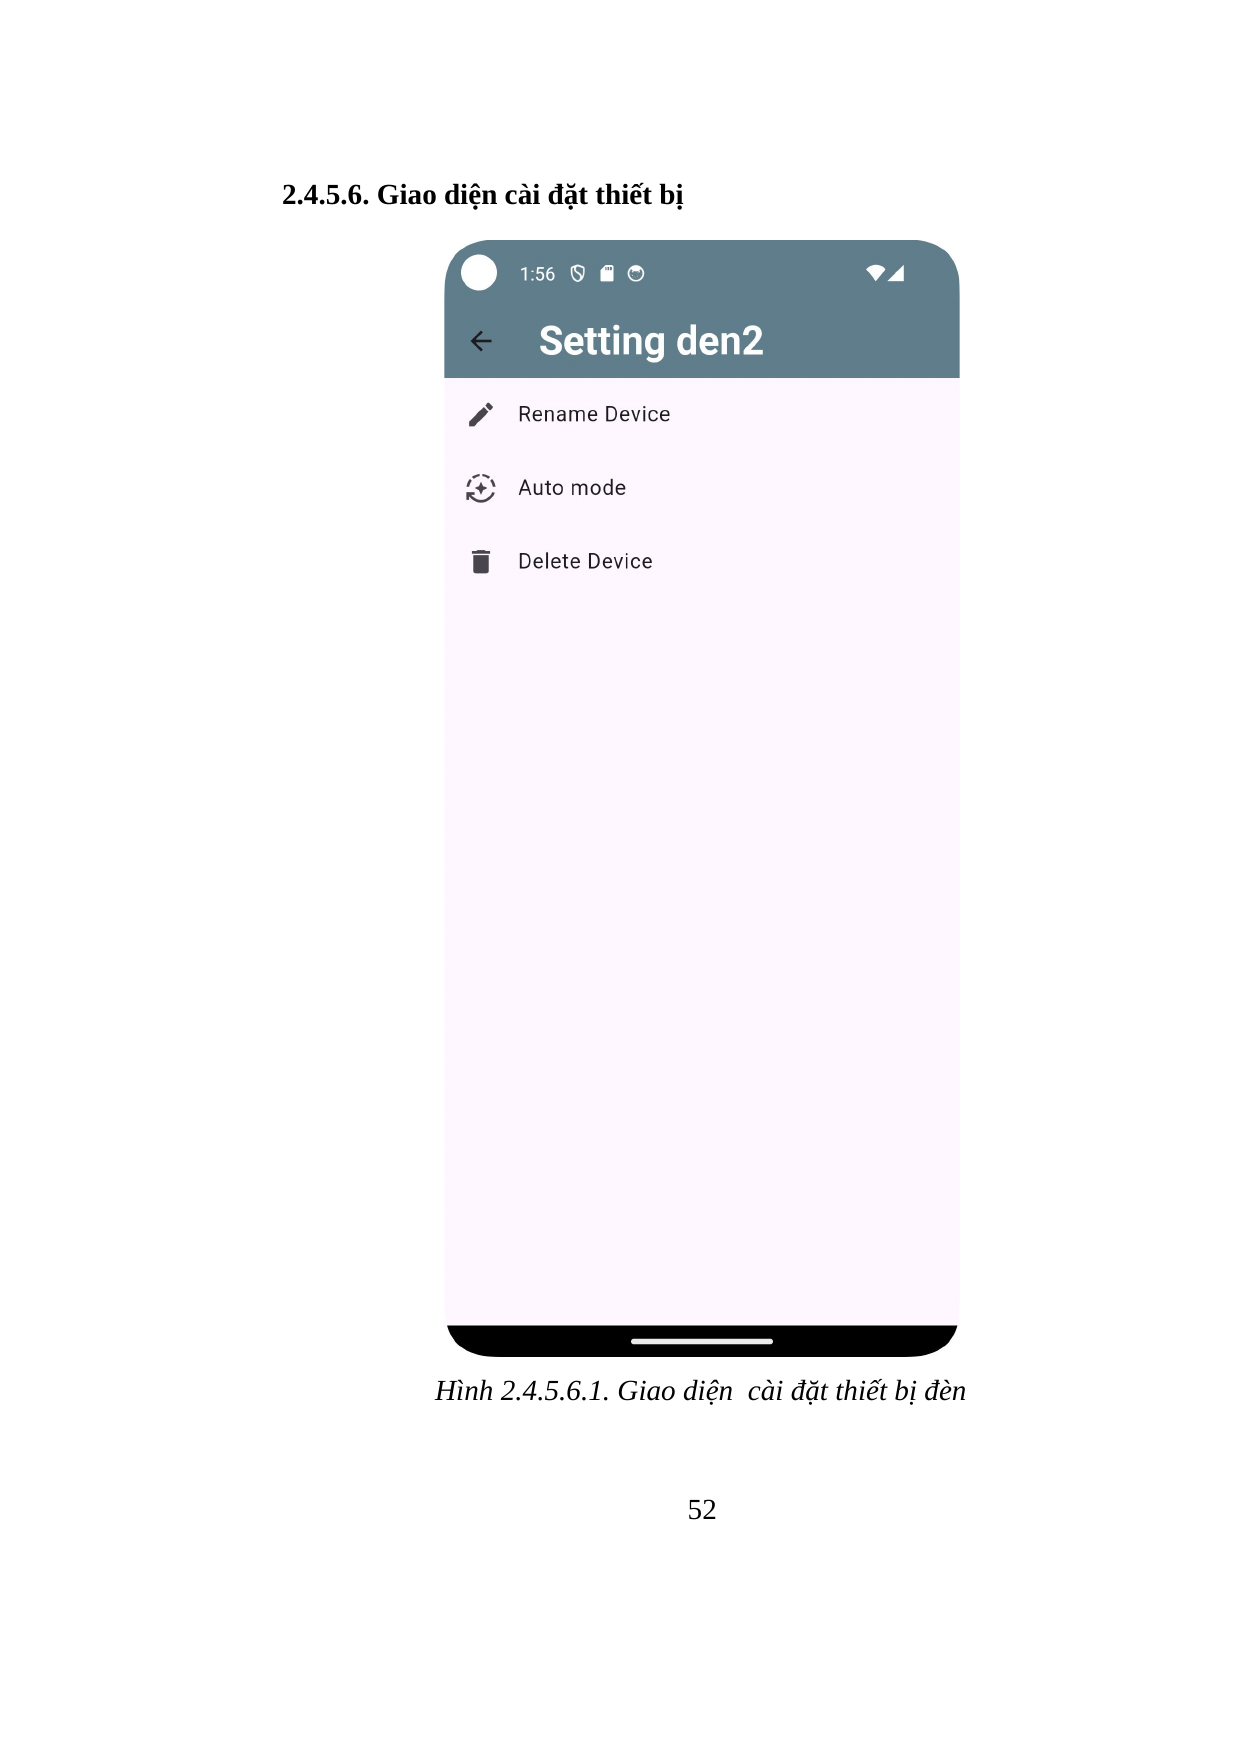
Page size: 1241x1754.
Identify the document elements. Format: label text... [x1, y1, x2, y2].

text Hình 2.4.5.6.1. Giao diện cài đặt thiết bị đèn [207, 1373, 1122, 1407]
subtitle 2.4.5.6. Giao diện cài đặt thiết bị [207, 177, 1122, 211]
picture [444, 240, 960, 1357]
